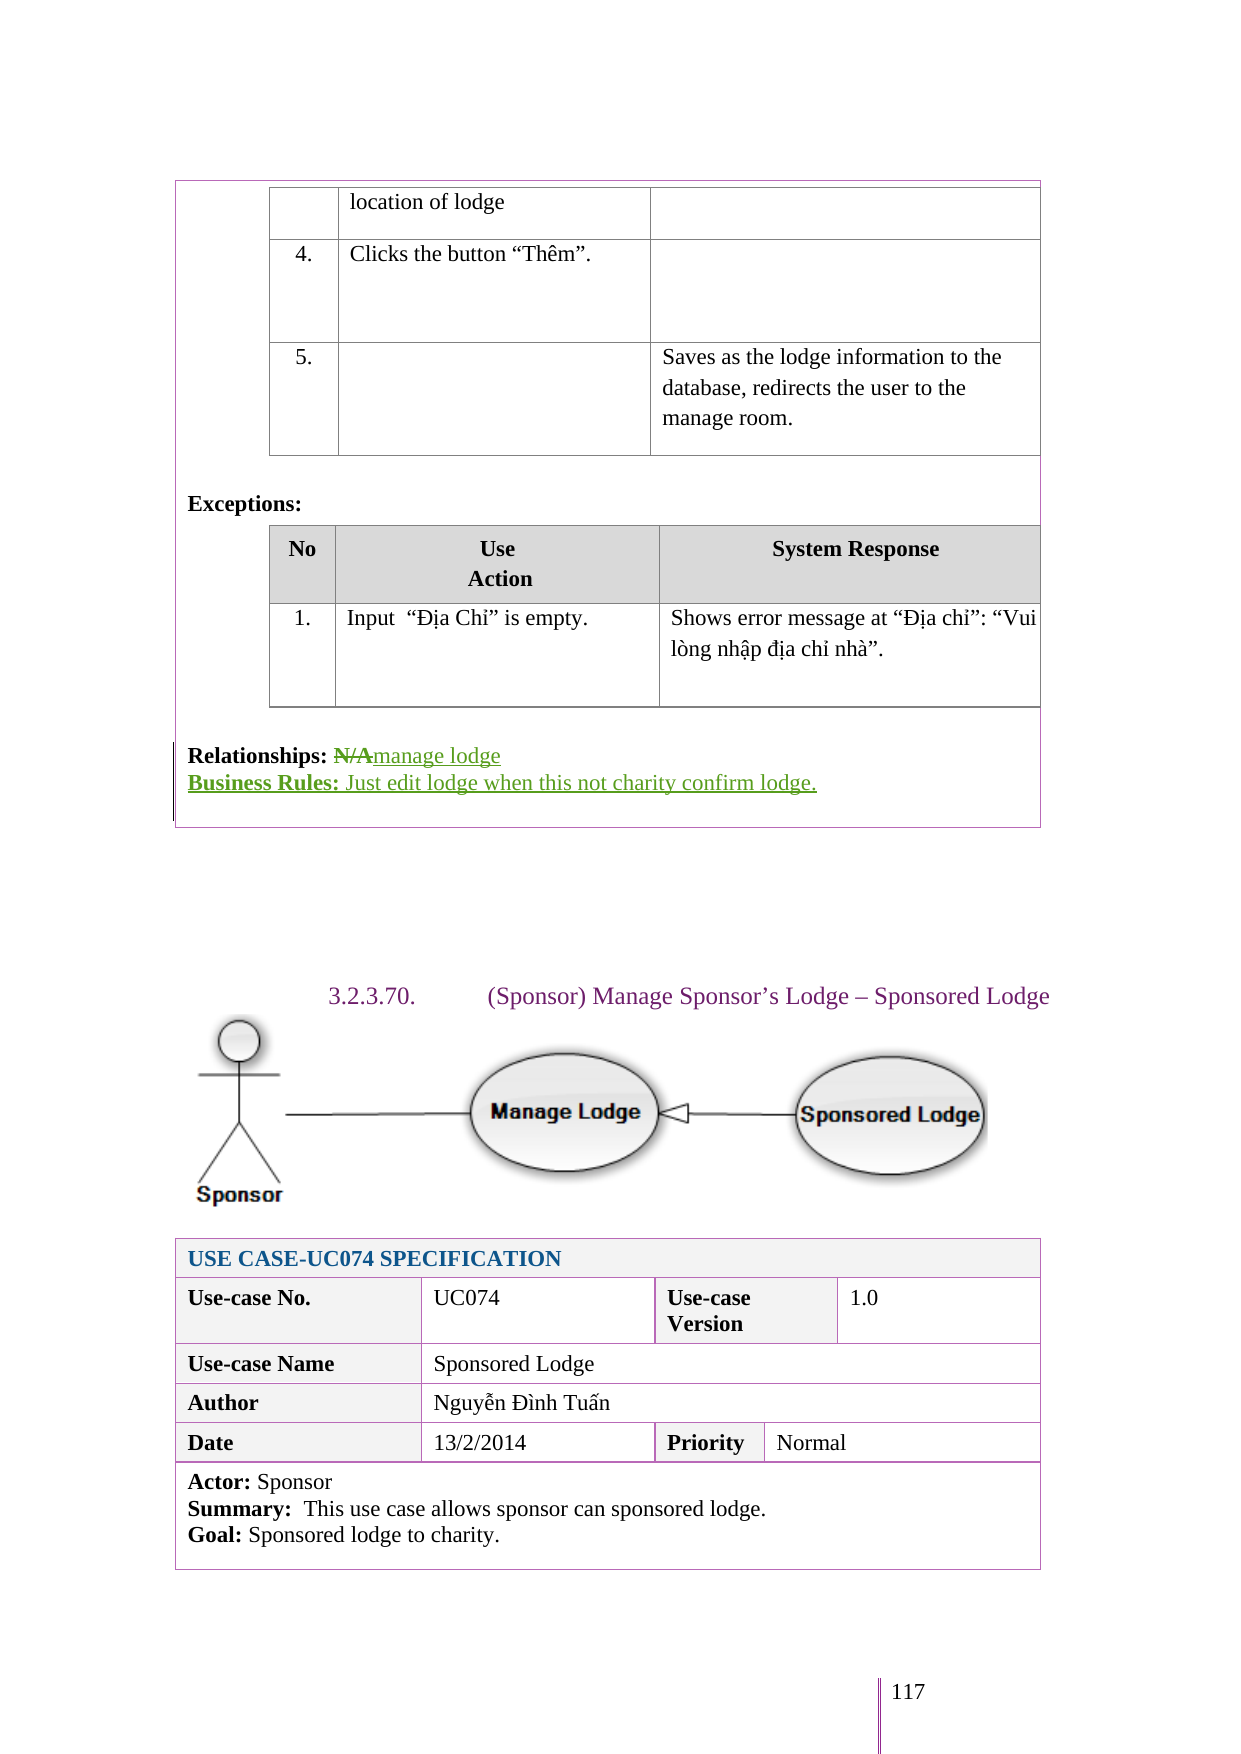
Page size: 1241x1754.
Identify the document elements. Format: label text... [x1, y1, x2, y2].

table_cell UC074 [422, 1278, 654, 1343]
table_cell 1.0 [838, 1278, 1040, 1343]
picture [187, 1014, 988, 1213]
table_cell Use-case Name [176, 1344, 421, 1382]
table_cell Date [176, 1423, 421, 1461]
table_cell Sponsored Lodge [422, 1344, 1040, 1382]
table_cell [176, 181, 1040, 827]
table_cell Author [176, 1384, 421, 1422]
table_header USE CASE-UC074 SPECIFICATION [176, 1239, 1040, 1277]
table_cell Use-case Version [656, 1278, 837, 1343]
table_cell Use-case No. [176, 1278, 421, 1343]
table_cell Nguyễn Đình Tuấn [422, 1384, 1040, 1422]
table_cell Normal [765, 1423, 1040, 1461]
table_cell 13/2/2014 [422, 1423, 654, 1461]
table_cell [176, 1463, 1040, 1569]
subtitle (Sponsor) Manage Sponsor’s Lodge – Sponsored Lodge [328, 981, 1053, 1010]
table_cell Priority [656, 1423, 764, 1461]
